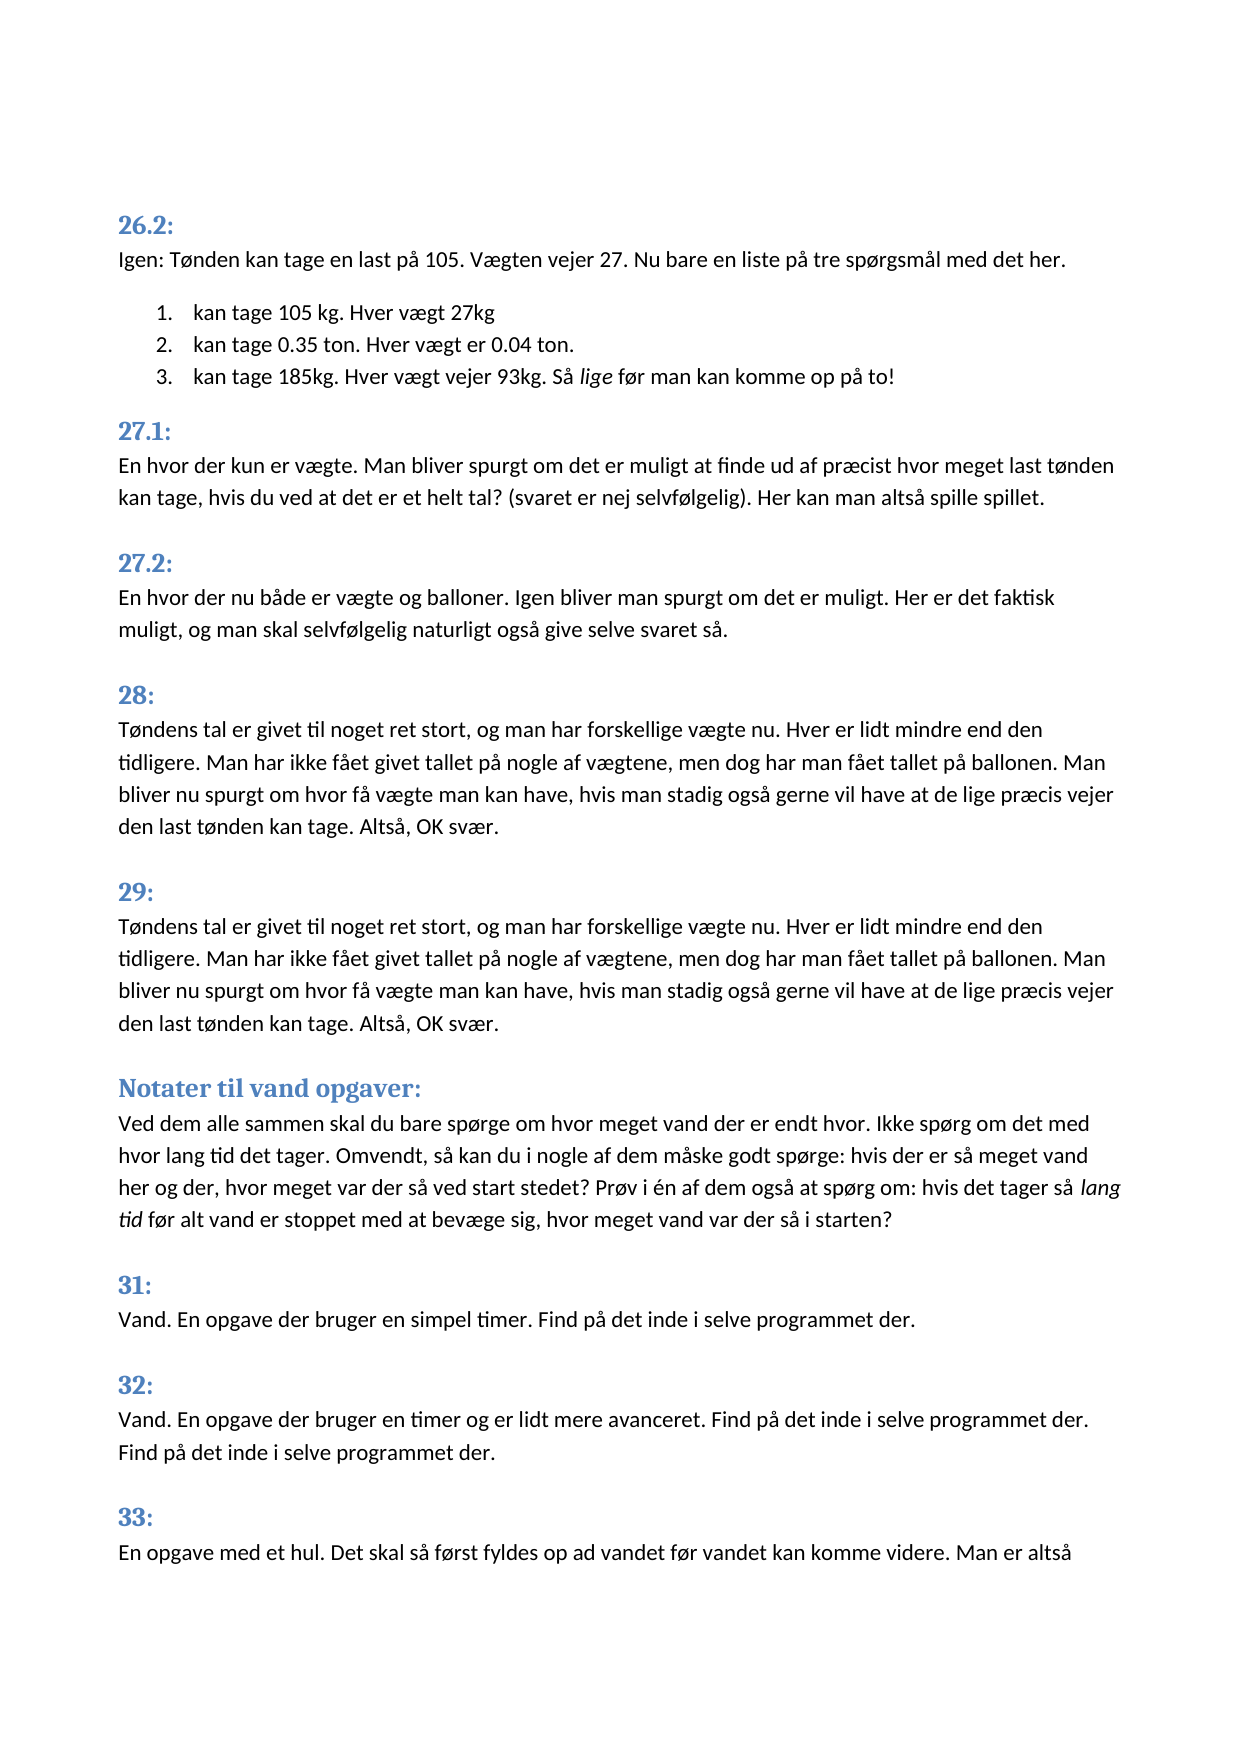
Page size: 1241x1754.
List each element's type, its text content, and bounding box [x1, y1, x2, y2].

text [118, 177, 1122, 273]
list kan tage 0.35 ton. Hver vægt er 0.04 ton. [156, 330, 1122, 358]
list kan tage 185kg. Hver vægt vejer 93kg. Så lige før man kan komme op på to! [156, 362, 1122, 391]
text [118, 416, 1122, 1566]
list kan tage 105 kg. Hver vægt 27kg [156, 298, 1122, 326]
